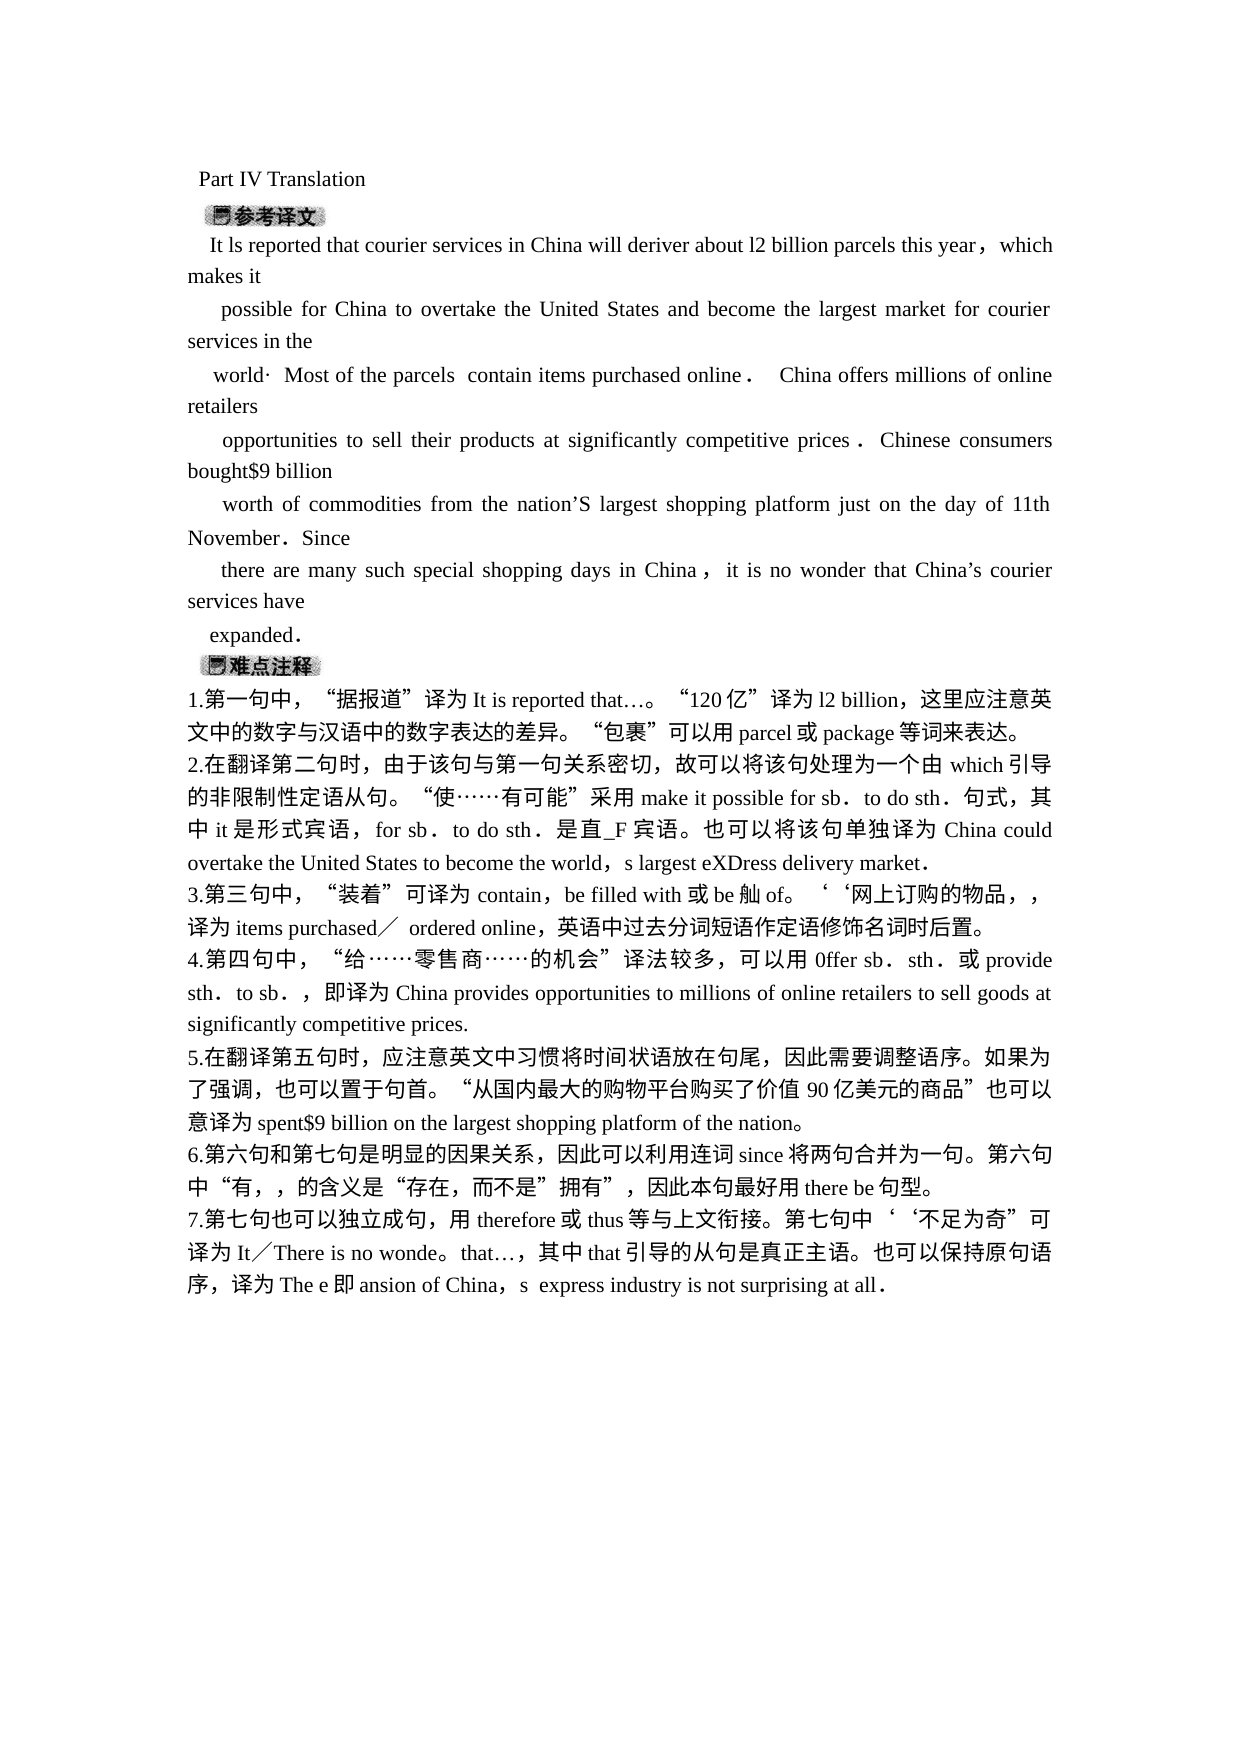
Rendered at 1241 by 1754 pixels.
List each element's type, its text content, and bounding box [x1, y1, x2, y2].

text worth of commodities from the nation’S largest shopping platform just on the day of 11th November．Since [187, 487, 1053, 552]
text possible for China to overtake the United States and become the largest market for courier services in the [187, 292, 1053, 357]
picture [187, 194, 334, 227]
text 1.第一句中，“据报道”译为It is reported that…。“120亿”译为l2 billion，这里应注意英文中的数字与汉语中的数字表达的差异。“包裹”可以用parcel或package等词来表达。 [187, 682, 1053, 747]
text 4.第四句中，“给……零售商……的机会”译法较多，可以用0ffer sb．sth．或provide sth．to sb．，即译为China provides opportunities to millions of online retailers to sell goods at significantly competitive prices. [187, 942, 1053, 1039]
text 5.在翻译第五句时，应注意英文中习惯将时间状语放在句尾，因此需要调整语序。如果为了强调，也可以置于句首。“从国内最大的购物平台购买了价值90亿美元的商品”也可以意译为spent$9 billion on the largest shopping platform of the nation。 [187, 1039, 1053, 1137]
text 7.第七句也可以独立成句，用therefore或thus等与上文衔接。第七句中‘‘不足为奇”可译为It／There is no wonde。that…，其中that引导的从句是真正主语。也可以保持原句语序，译为The e即ansion of China，s express industry is not surprising at all． [187, 1202, 1053, 1299]
text expanded． [187, 617, 1053, 649]
text opportunities to sell their products at significantly competitive prices．Chinese consumers bought$9 billion [187, 422, 1053, 487]
text 6.第六句和第七句是明显的因果关系，因此可以利用连词since将两句合并为一句。第六句中“有，，的含义是“存在，而不是”拥有”，因此本句最好用there be句型。 [187, 1137, 1053, 1202]
text Part IV Translation [187, 162, 1053, 194]
text 3.第三句中，“装着”可译为contain，be filled with或be舢of。‘‘网上订购的物品，，译为items purchased／ ordered online，英语中过去分词短语作定语修饰名词时后置。 [187, 877, 1053, 942]
text world· Most of the parcels contain items purchased online． China offers millions of online retailers [187, 357, 1053, 422]
picture [187, 649, 324, 676]
text It ls reported that courier services in China will deriver about l2 billion parcels this year，which makes it [187, 227, 1053, 292]
text 2.在翻译第二句时，由于该句与第一句关系密切，故可以将该句处理为一个由which引导的非限制性定语从句。“使……有可能”采用make it possible for sb．to do sth．句式，其中it是形式宾语，for sb．to do sth．是直_F宾语。也可以将该句单独译为China could overtake the United States to become the world，s largest eXDress delivery market． [187, 747, 1053, 877]
text there are many such special shopping days in China，it is no wonder that China’s courier services have [187, 552, 1053, 617]
